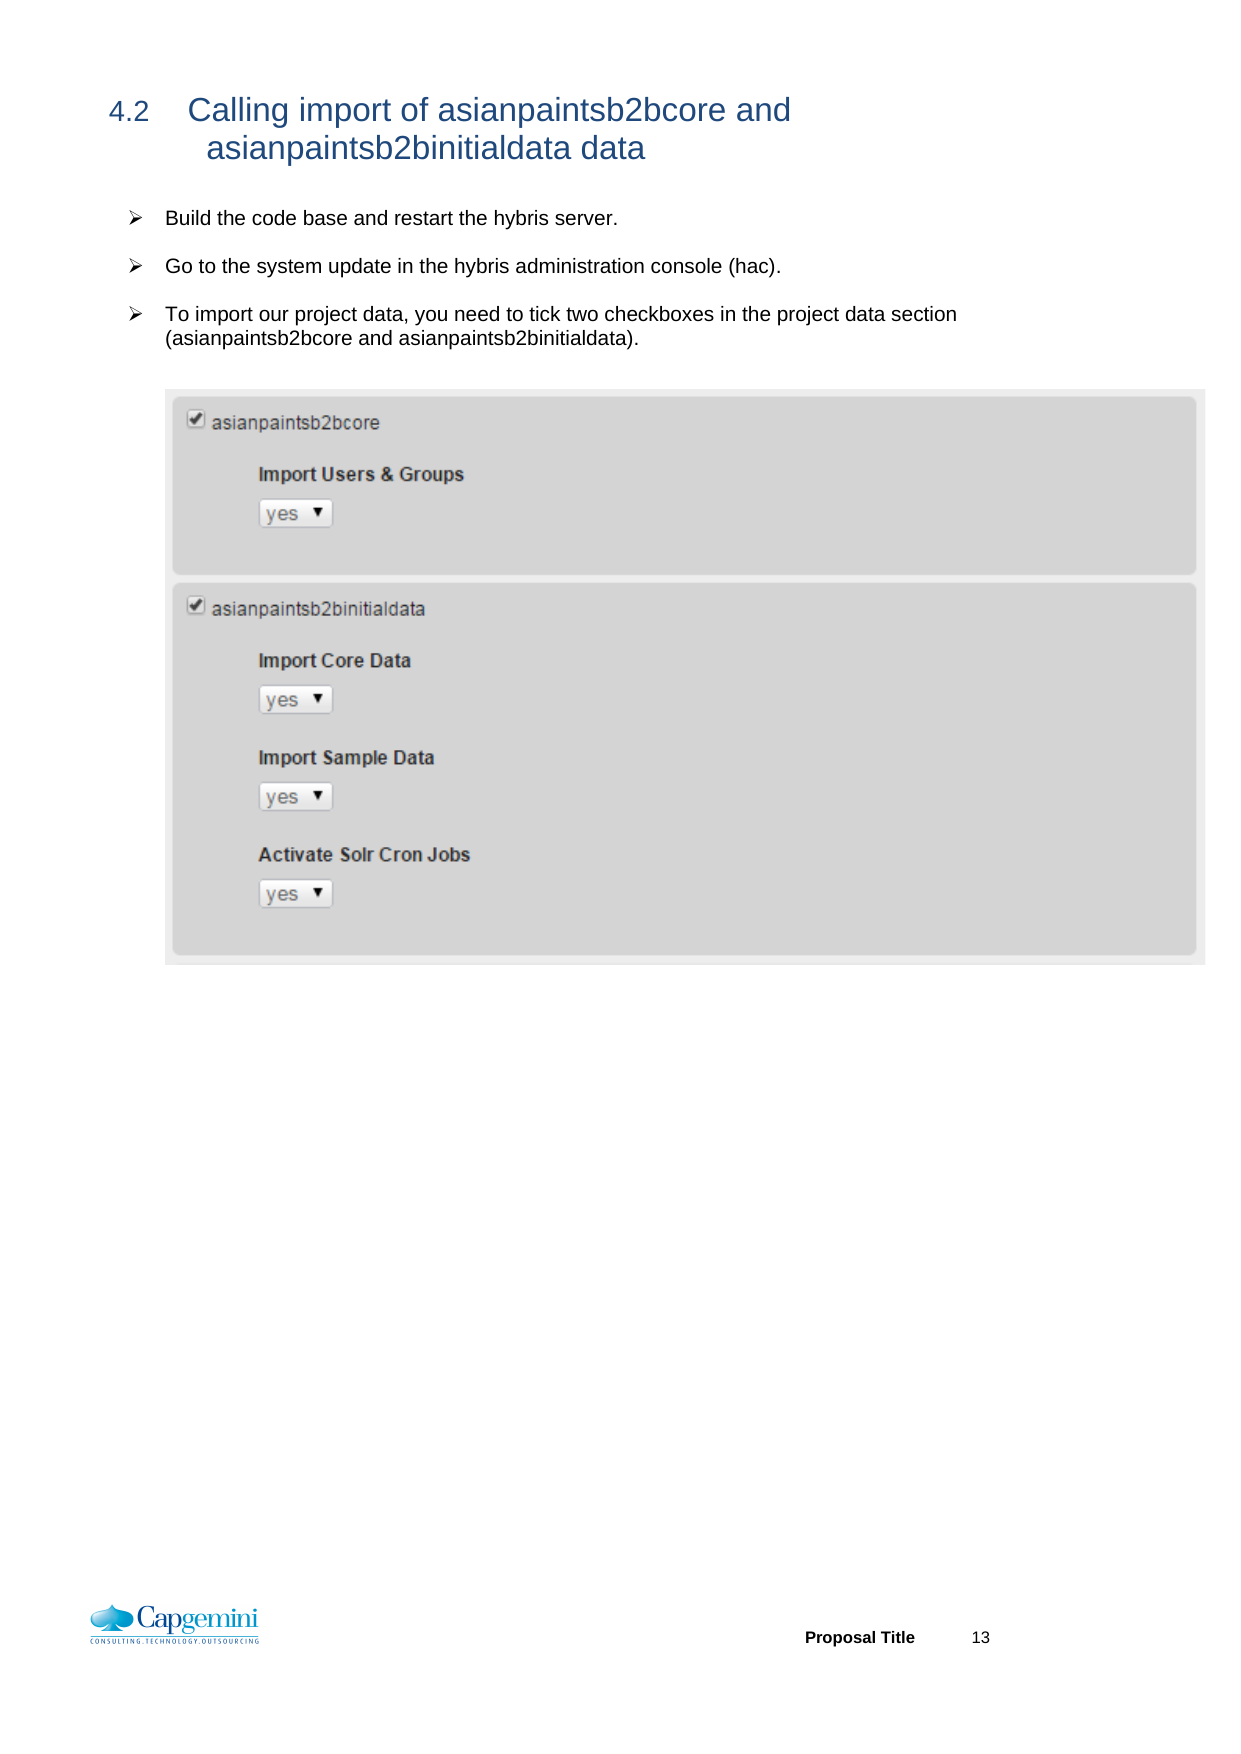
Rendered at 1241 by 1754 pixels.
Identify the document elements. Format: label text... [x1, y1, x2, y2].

subtitle Calling import of asianpaintsb2bcore and asianpaintsb2binitialdata data [109, 90, 1150, 167]
list To import our project data, you need to tick two checkboxes in the project data section (asianpaintsb2bcore and asianpaintsb2binitialdata). [127, 302, 1150, 350]
picture [90, 1604, 259, 1644]
list Build the code base and restart the hybris server. [127, 206, 1150, 230]
picture [165, 389, 1206, 965]
list Go to the system update in the hybris administration console (hac). [127, 254, 1150, 278]
